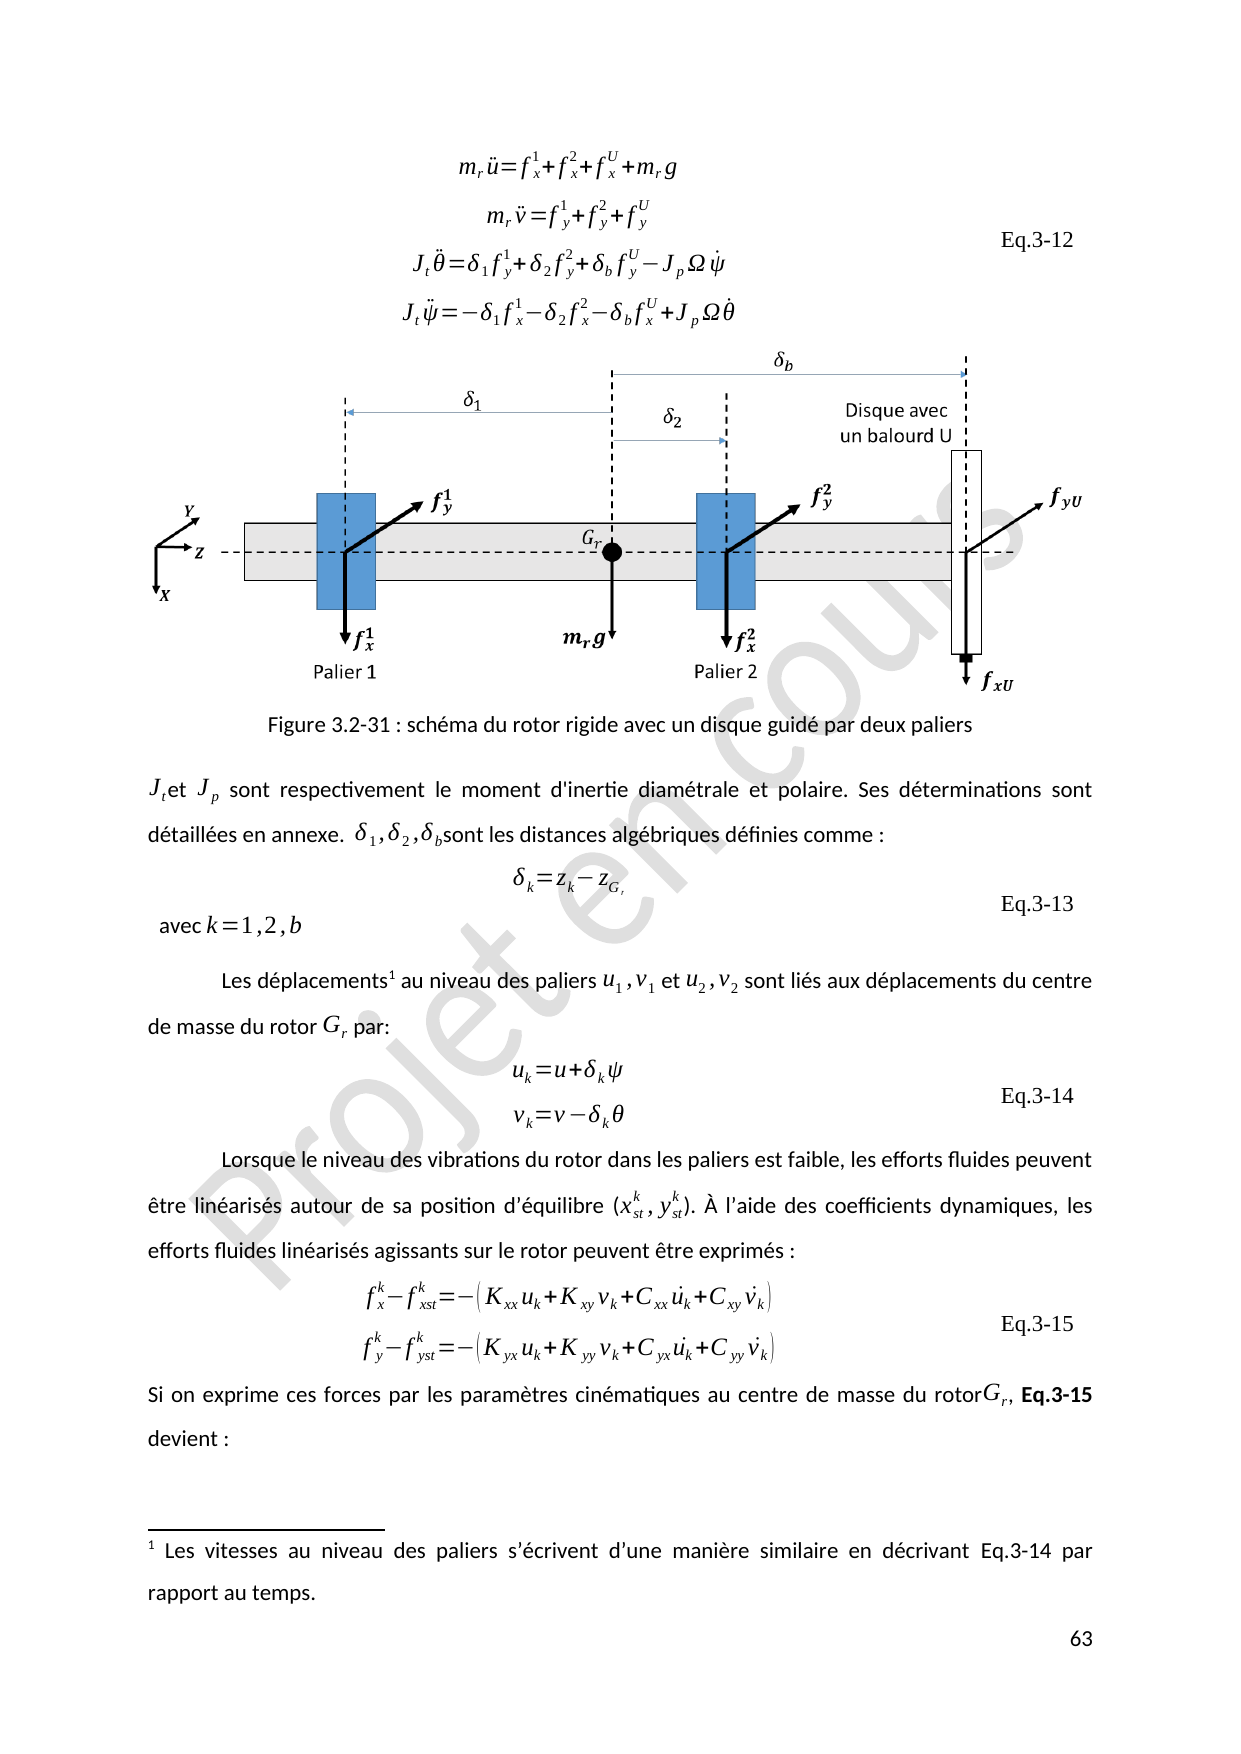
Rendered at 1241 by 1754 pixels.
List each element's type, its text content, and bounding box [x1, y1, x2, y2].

text et sont respectivement le moment d'inertie diamétrale et polaire. Ses déterminations sont détaillées en annexe. sont les distances algébriques définies comme : [148, 773, 1093, 850]
picture [147, 342, 1093, 697]
table_header [989, 864, 1093, 952]
table_header [989, 1056, 1093, 1145]
table_header [989, 1278, 1093, 1378]
table_header [148, 148, 989, 342]
table_header [989, 148, 1093, 342]
table_header [148, 1056, 989, 1145]
text Lorsque le niveau des vibrations du rotor dans les paliers est faible, les efforts fluides peuvent être linéarisés autour de sa position d’équilibre (). À l’aide des coefficients dynamiques, les efforts fluides linéarisés agissants sur le rotor peuvent être exprimés : [148, 1145, 1093, 1264]
text Les déplacements au niveau des paliers et sont liés aux déplacements du centre de masse du rotor par: [148, 965, 1093, 1042]
text Si on exprime ces forces par les paramètres cinématiques au centre de masse du rotor, Eq.3-15 devient : [148, 1378, 1093, 1452]
table_header [148, 1278, 989, 1378]
table_header avec [148, 864, 989, 952]
